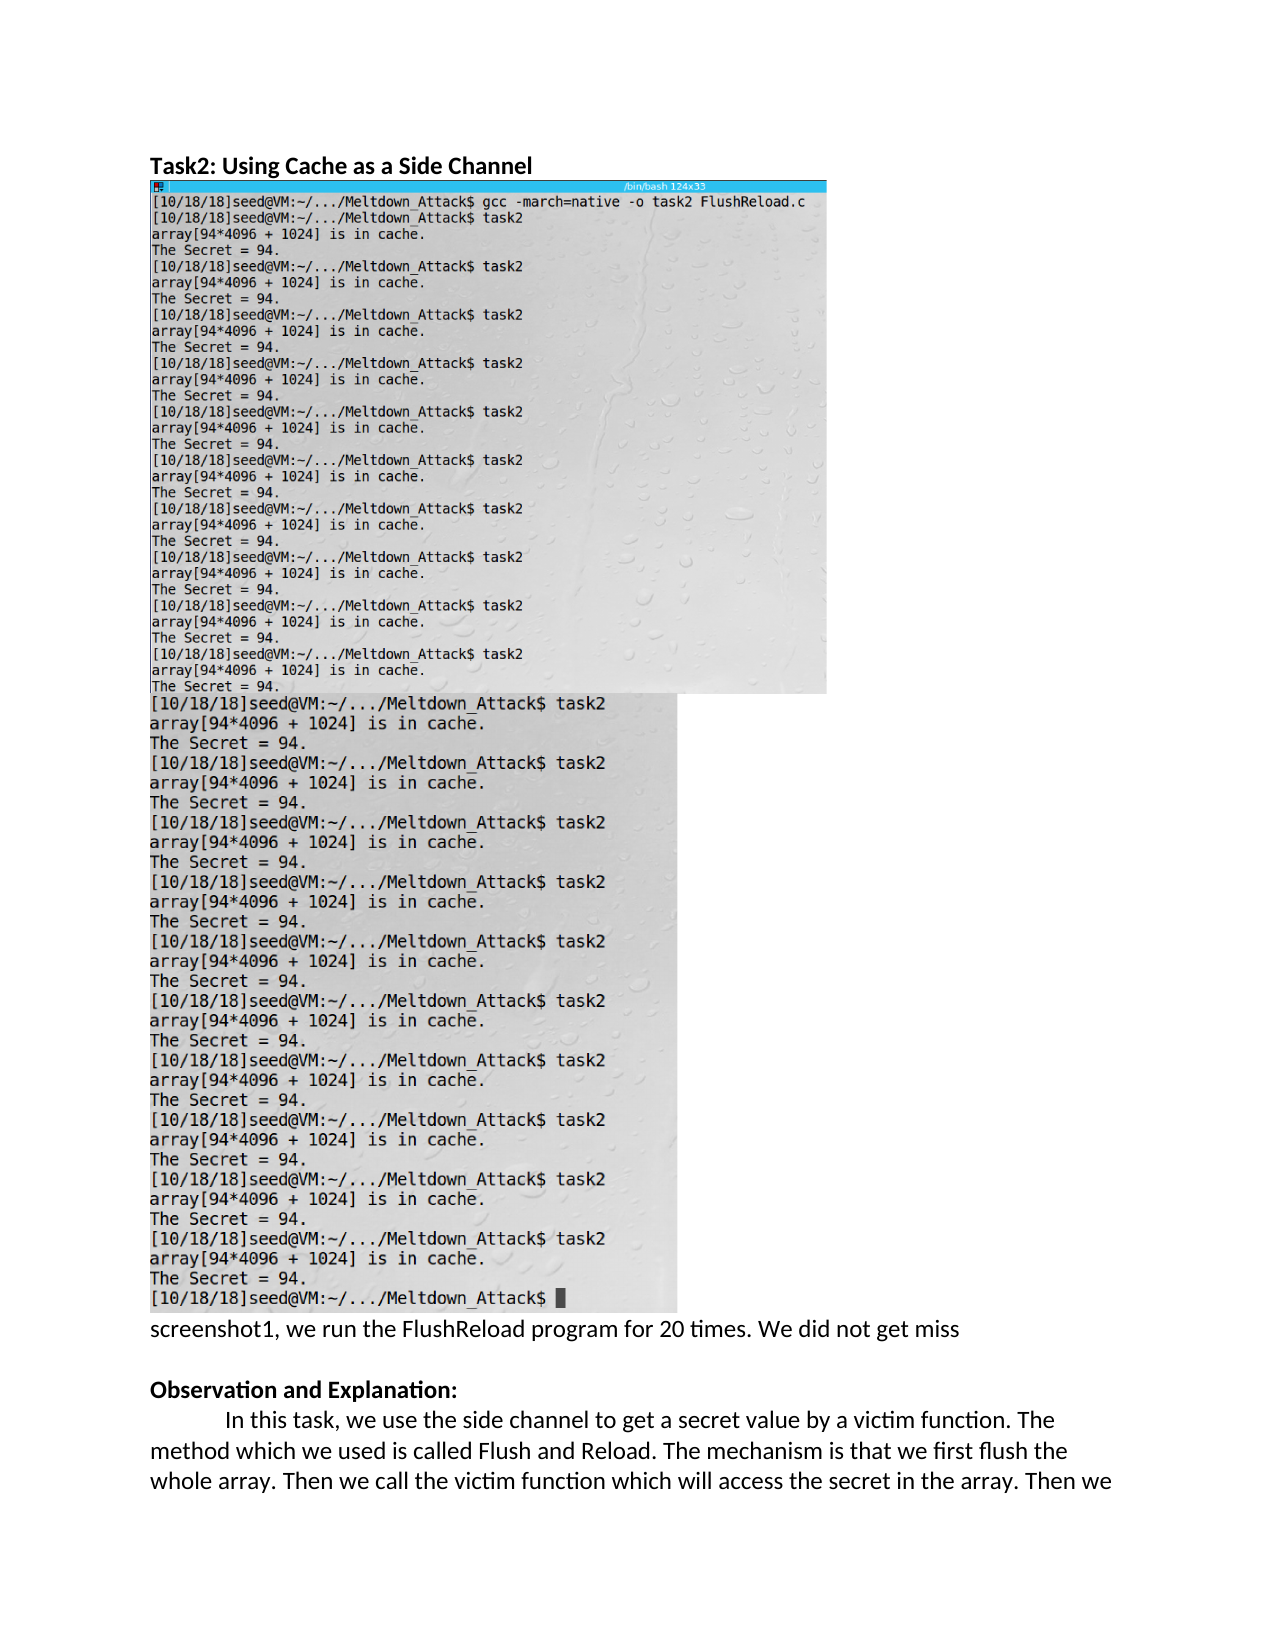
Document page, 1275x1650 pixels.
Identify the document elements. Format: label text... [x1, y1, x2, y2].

text Observation and Explanation: [150, 1374, 1125, 1404]
text Task2: Using Cache as a Side Channel [150, 150, 1125, 181]
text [150, 1404, 1125, 1496]
text screenshot1, we run the FlushReload program for 20 times. We did not get miss [150, 1313, 1125, 1343]
picture [150, 180, 827, 1313]
